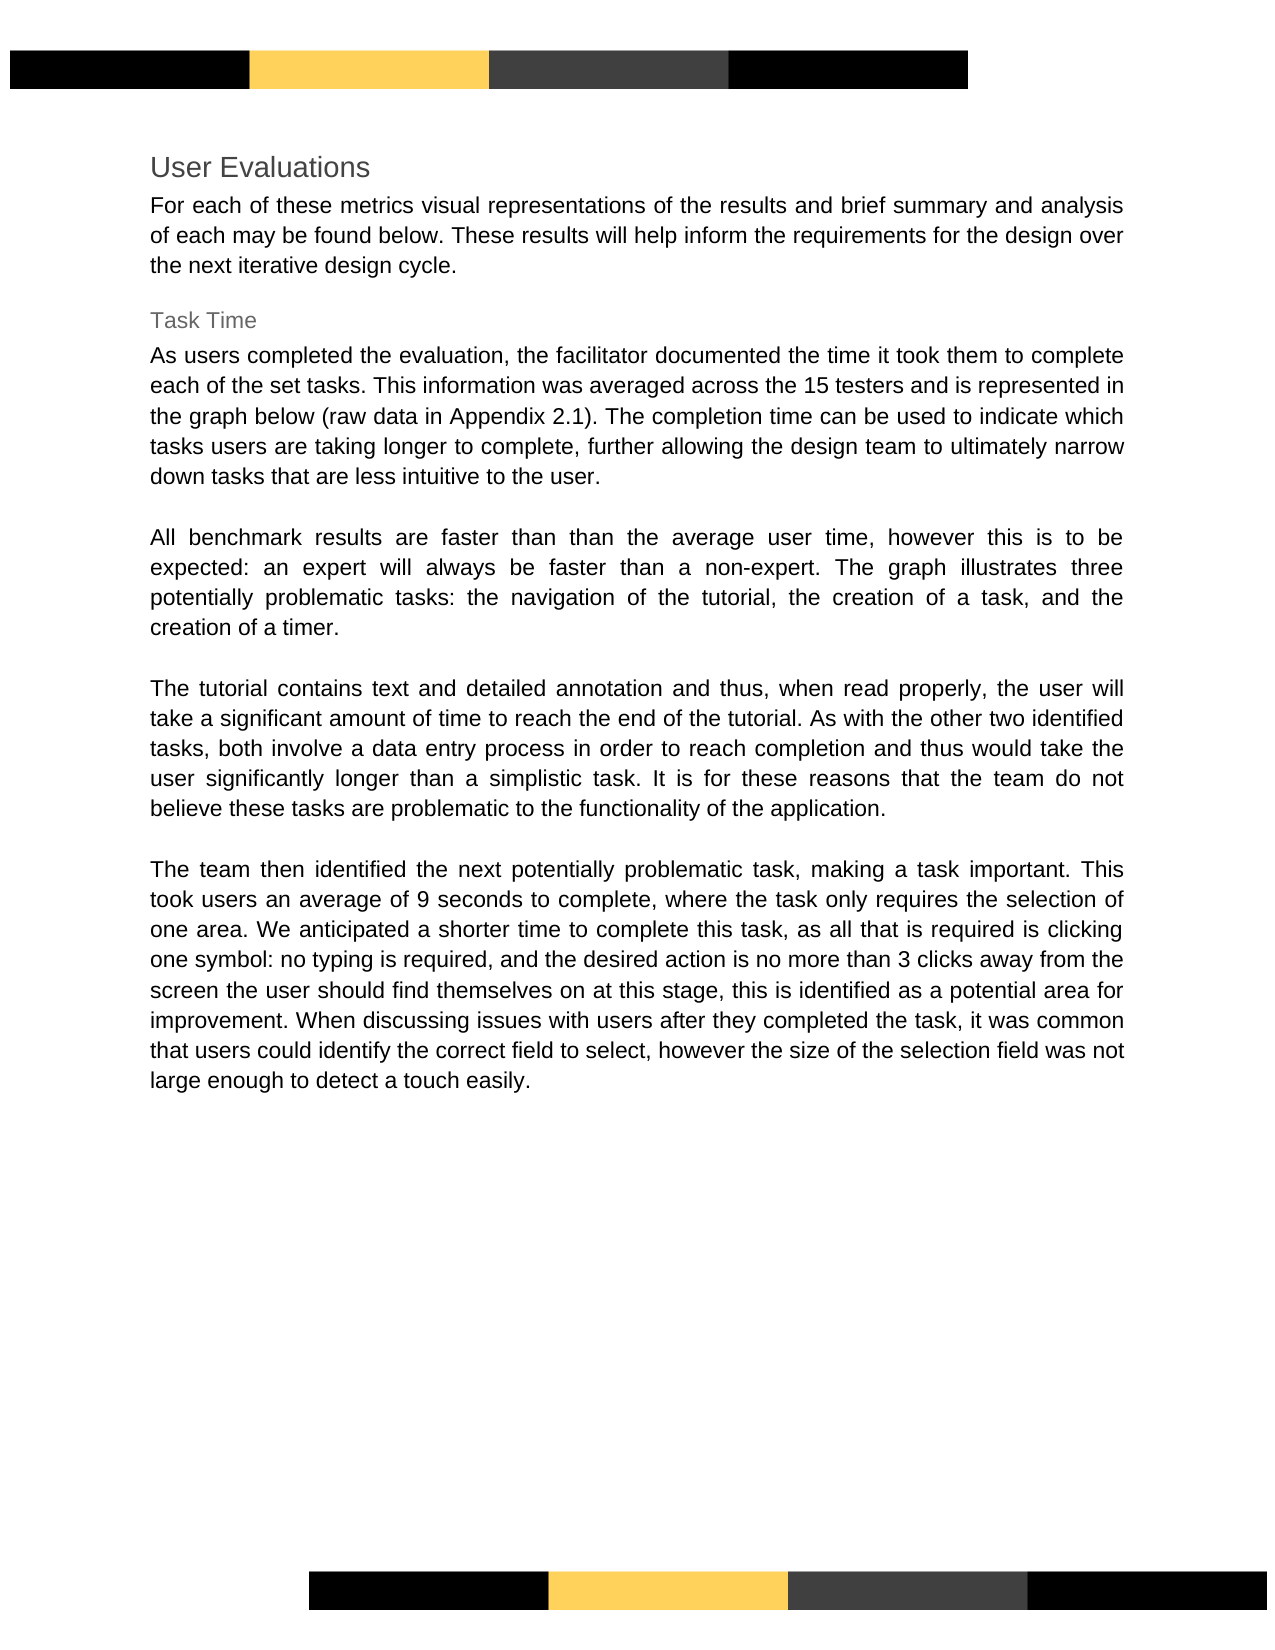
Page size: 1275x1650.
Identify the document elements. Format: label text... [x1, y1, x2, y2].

subtitle Task Time [150, 307, 1125, 334]
text For each of these metrics visual representations of the results and brief summary and analysis of each may be found below. These results will help inform the requirements for the design over the next iterative design cycle. [150, 192, 1125, 279]
picture [300, 1563, 1275, 1618]
text The team then identified the next potentially problematic task, making a task important. This took users an average of 9 seconds to complete, where the task only requires the selection of one area. We anticipated a shorter time to complete this task, as all that is required is clicking one symbol: no typing is required, and the desired action is no more than 3 clicks away from the screen the user should find themselves on at this stage, this is identified as a potential area for improvement. When discussing issues with users after they completed the task, it was common that users could identify the correct field to select, however the size of the selection field was not large enough to detect a touch easily. [150, 856, 1125, 1093]
text The tutorial contains text and detailed annotation and thus, when read properly, the user will take a significant amount of time to reach the end of the tutorial. As with the other two identified tasks, both involve a data entry process in order to reach completion and thus would take the user significantly longer than a simplistic task. It is for these reasons that the team do not believe these tasks are problematic to the functionality of the application. [150, 674, 1125, 822]
text All benchmark results are faster than than the average user time, however this is to be expected: an expert will always be faster than a non-expert. The graph illustrates three potentially problematic tasks: the navigation of the tutorial, the creation of a task, and the creation of a timer. [150, 523, 1125, 640]
picture [0, 42, 976, 97]
text As users completed the evaluation, the facilitator documented the time it took them to complete each of the set tasks. This information was averaged across the 15 testers and is represented in the graph below (raw data in Appendix 2.1). The completion time can be used to indicate which tasks users are taking longer to complete, further allowing the design team to ultimately narrow down tasks that are less intuitive to the user. [150, 342, 1125, 489]
subtitle User Evaluations [150, 150, 1125, 183]
